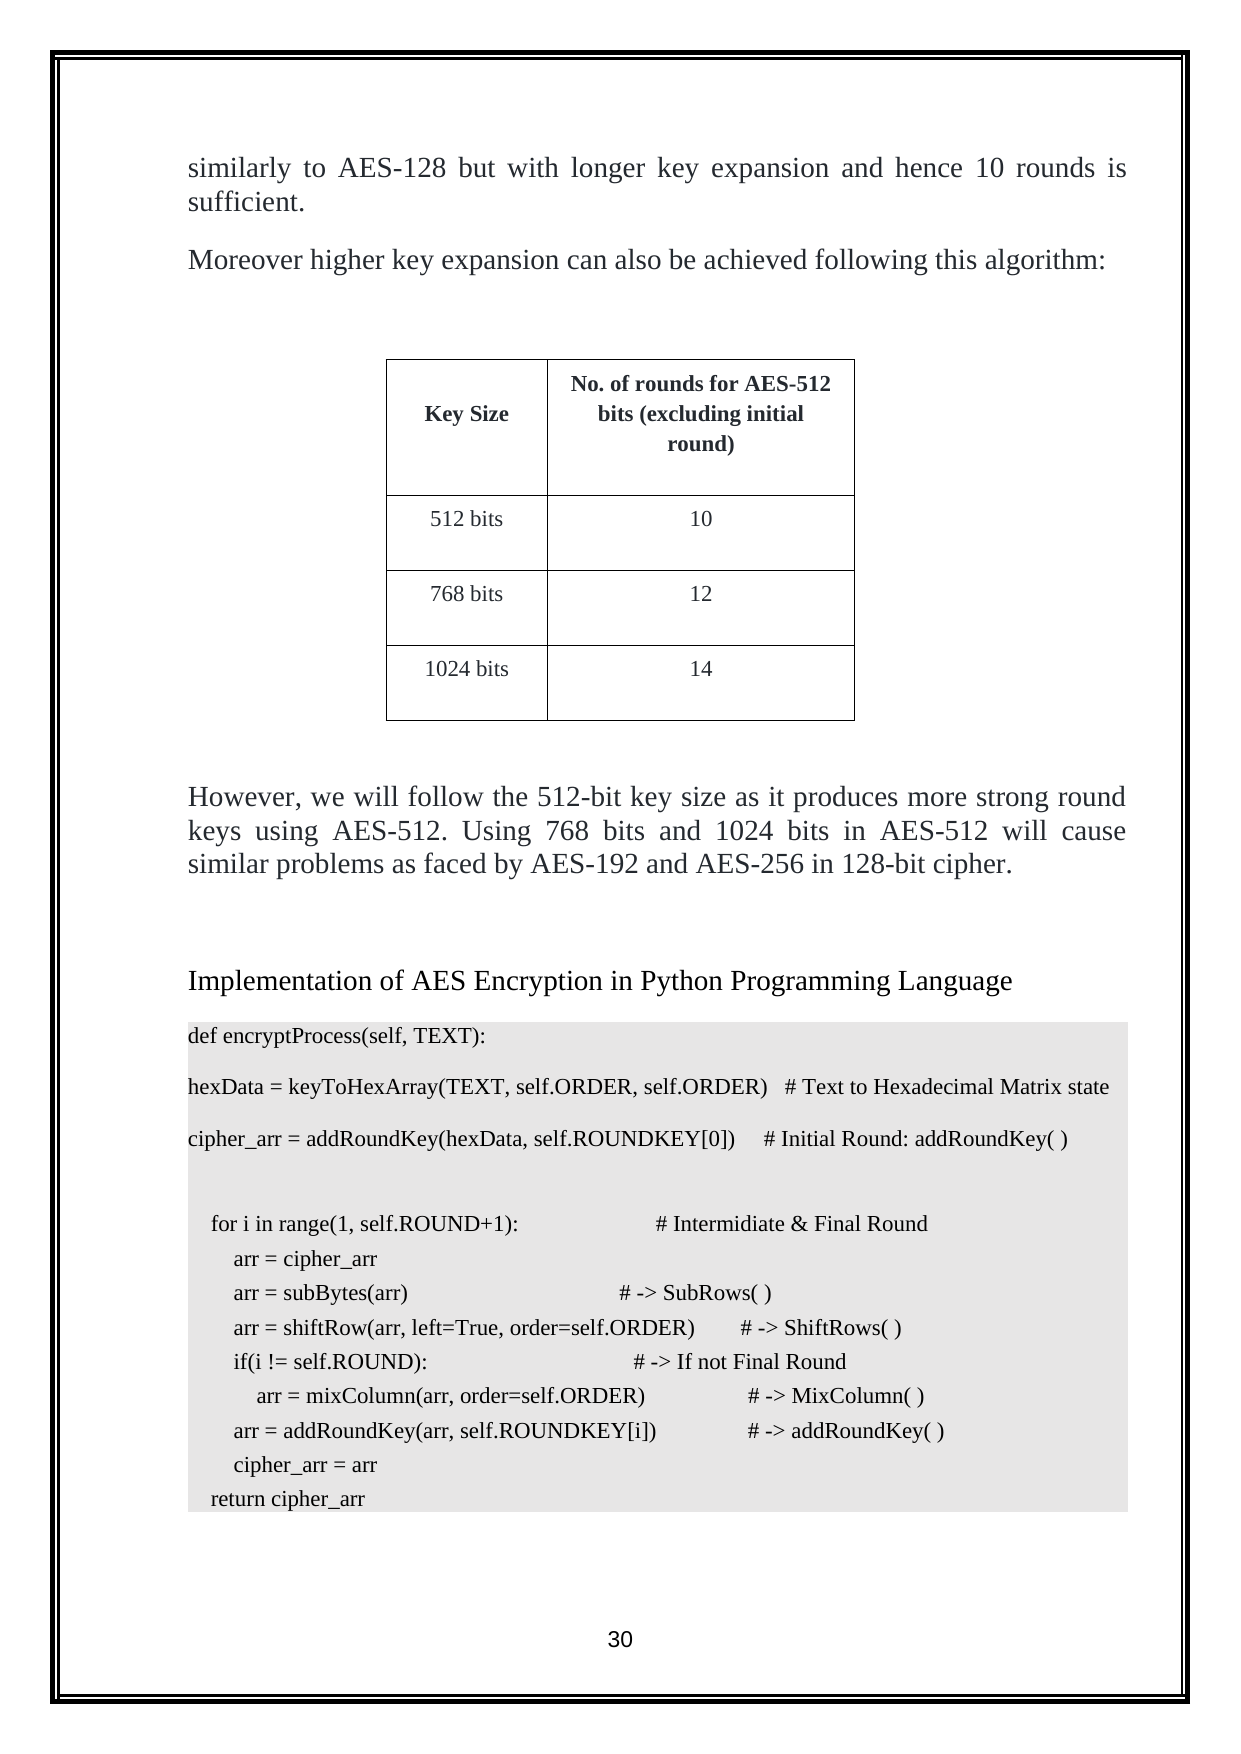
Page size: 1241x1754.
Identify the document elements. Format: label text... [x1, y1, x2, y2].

text cipher_arr = addRoundKey(hexData, self.ROUNDKEY[0]) # Initial Round: addRoundKey( ) [188, 1125, 1128, 1151]
table_cell 12 [548, 571, 854, 645]
subtitle arr = addRoundKey(arr, self.ROUNDKEY[i]) # -> addRoundKey( ) [188, 1417, 1128, 1443]
text However, we will follow the 512-bit key size as it produces more strong round keys using AES-512. Using 768 bits and 1024 bits in AES-512 will cause similar problems as faced by AES-192 and AES-256 in 128-bit cipher. [188, 779, 1128, 880]
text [188, 150, 1128, 217]
table_header No. of rounds for AES-512 bits (excluding initial round) [548, 360, 854, 495]
table_cell 512 bits [387, 496, 547, 570]
text Implementation of AES Encryption in Python Programming Language [188, 963, 1128, 997]
subtitle if(i != self.ROUND): # -> If not Final Round [188, 1348, 1128, 1374]
text Moreover higher key expansion can also be achieved following this algorithm: [188, 242, 1128, 276]
subtitle arr = shiftRow(arr, left=True, order=self.ORDER) # -> ShiftRows( ) [188, 1313, 1128, 1340]
subtitle return cipher_arr [188, 1485, 1128, 1512]
subtitle cipher_arr = arr [188, 1451, 1128, 1477]
text def encryptProcess(self, TEXT): [188, 1022, 1128, 1048]
subtitle arr = subBytes(arr) # -> SubRows( ) [188, 1279, 1128, 1306]
subtitle arr = cipher_arr [188, 1245, 1128, 1271]
text hexData = keyToHexArray(TEXT, self.ORDER, self.ORDER) # Text to Hexadecimal Matrix state [188, 1073, 1128, 1100]
subtitle for i in range(1, self.ROUND+1): # Intermidiate & Final Round [188, 1210, 1128, 1237]
table_header Key Size [387, 360, 547, 495]
table_cell 10 [548, 496, 854, 570]
table_cell 768 bits [387, 571, 547, 645]
table_cell 1024 bits [387, 646, 547, 720]
table_cell 14 [548, 646, 854, 720]
subtitle arr = mixColumn(arr, order=self.ORDER) # -> MixColumn( ) [188, 1382, 1128, 1409]
